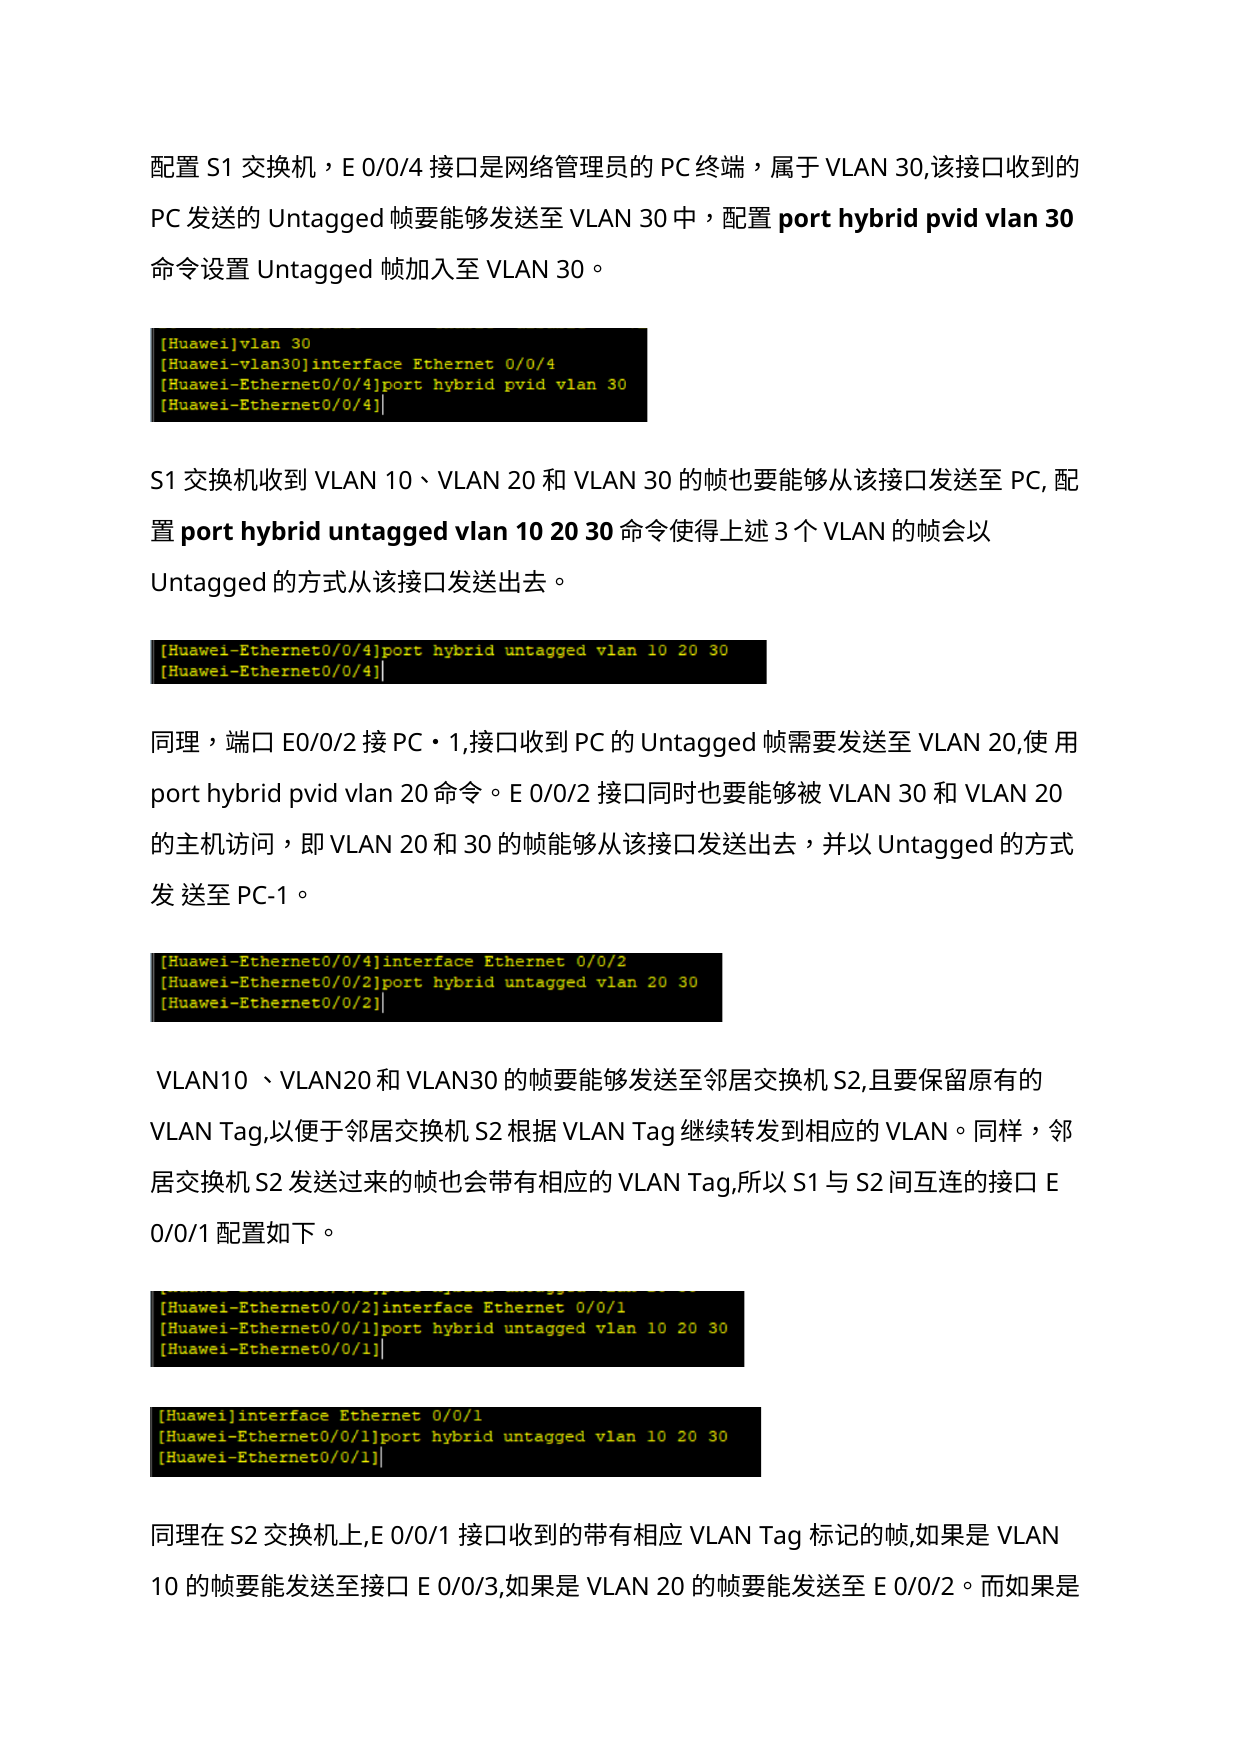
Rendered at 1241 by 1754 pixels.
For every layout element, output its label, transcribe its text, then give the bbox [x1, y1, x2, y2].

text VLAN10 、VLAN20和VLAN30的帧要能够发送至邻居交换机S2,且要保留原有的 VLAN Tag,以便于邻居交换机S2根据VLAN Tag继续转发到相应的VLAN。同样，邻居交换机S2发送过来的帧也会带有相应的VLAN Tag,所以S1与S2间互连的接口 E 0/0/1配置如下。 [150, 1062, 1090, 1249]
picture [150, 640, 767, 684]
picture [150, 1407, 762, 1477]
text 同理，端口 E0/0/2接PC・1,接口收到PC的Untagged帧需要发送至 VLAN 20,使 用port hybrid pvid vlan 20命令。E 0/0/2 接口同时也要能够被 VLAN 30 和 VLAN 20 的主机访问，即VLAN 20和30的帧能够从该接口发送出去，并以Untagged的方式发 送至PC-1。 [150, 724, 1090, 912]
picture [150, 328, 648, 422]
text S1交换机收到 VLAN 10、VLAN 20 和 VLAN 30 的帧也要能够从该接口发送至 PC, 配置port hybrid untagged vlan 10 20 30命令使得上述3个VLAN的帧会以Untagged的方式从该接口发送出去。 [150, 463, 1090, 599]
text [150, 1517, 1090, 1602]
picture [150, 953, 723, 1022]
picture [150, 1291, 745, 1367]
text 配置 S1 交换机，E 0/0/4 接口是网络管理员的PC终端，属于VLAN 30,该接口收到的PC发送的 Untagged帧要能够发送至VLAN 30中，配置port hybrid pvid vlan 30命令设置 Untagged 帧加入至 VLAN 30。 [150, 150, 1090, 286]
